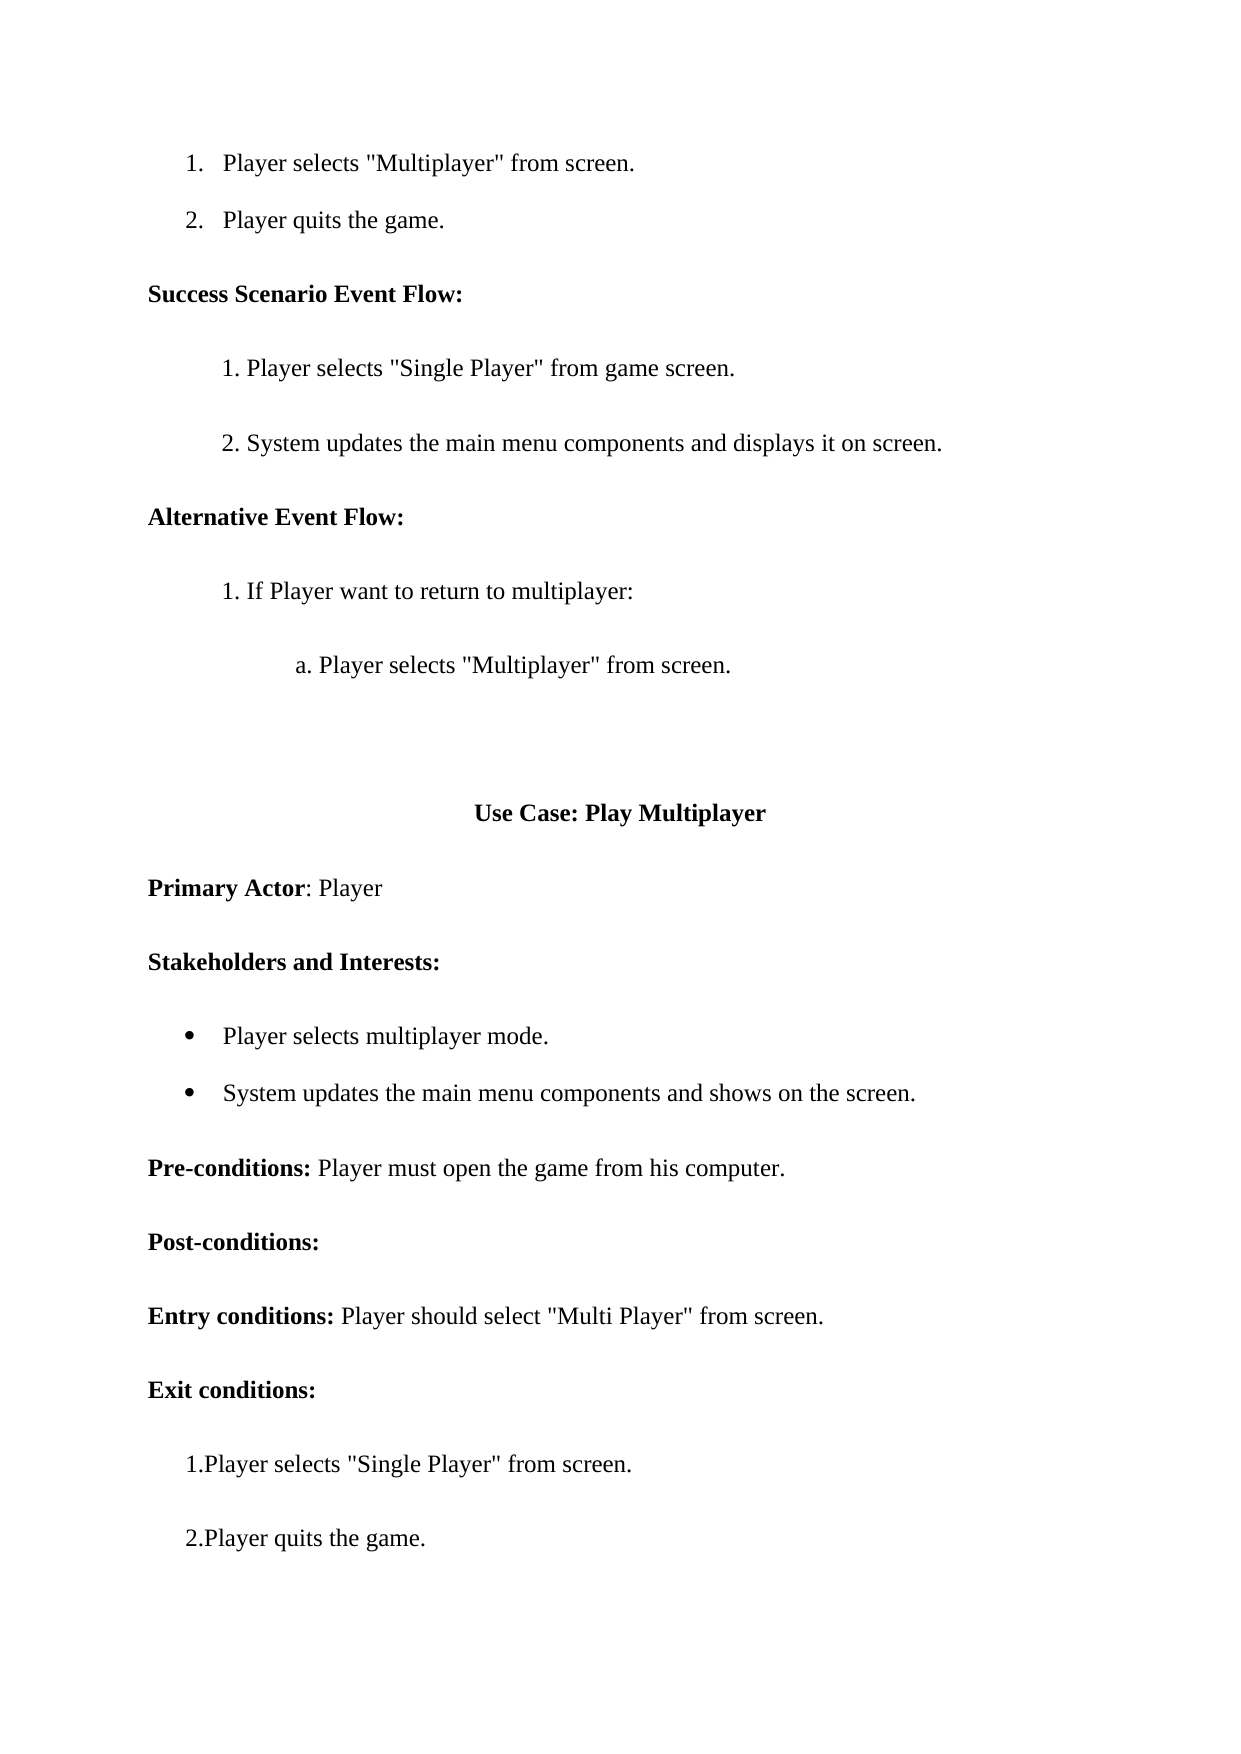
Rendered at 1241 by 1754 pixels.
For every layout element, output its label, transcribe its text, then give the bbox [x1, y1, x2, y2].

text Primary Actor: Player [148, 873, 1093, 901]
text Exit conditions: [148, 1375, 1093, 1404]
text 1. If Player want to return to multiplayer: [148, 576, 1093, 605]
text a. Player selects "Multiplayer" from screen. [148, 650, 1093, 679]
text Stakeholders and Interests: [148, 947, 1093, 976]
text Post-conditions: [148, 1227, 1093, 1256]
text 1.Player selects "Single Player" from screen. [185, 1449, 1093, 1478]
text Use Case: Play Multiplayer [148, 798, 1093, 827]
text Entry conditions: Player should select "Multi Player" from screen. [148, 1301, 1093, 1330]
list Player selects multiplayer mode. [185, 1021, 1093, 1050]
list Player selects "Multiplayer" from screen. [185, 148, 1093, 176]
text Pre-conditions: Player must open the game from his computer. [148, 1153, 1093, 1181]
text 2. System updates the main menu components and displays it on screen. [148, 428, 1093, 456]
text 1. Player selects "Single Player" from game screen. [148, 353, 1093, 382]
text Success Scenario Event Flow: [148, 279, 1093, 308]
text 2.Player quits the game. [185, 1523, 1093, 1552]
list System updates the main menu components and shows on the screen. [185, 1078, 1093, 1107]
list Player quits the game. [185, 205, 1093, 234]
text Alternative Event Flow: [148, 502, 1093, 531]
